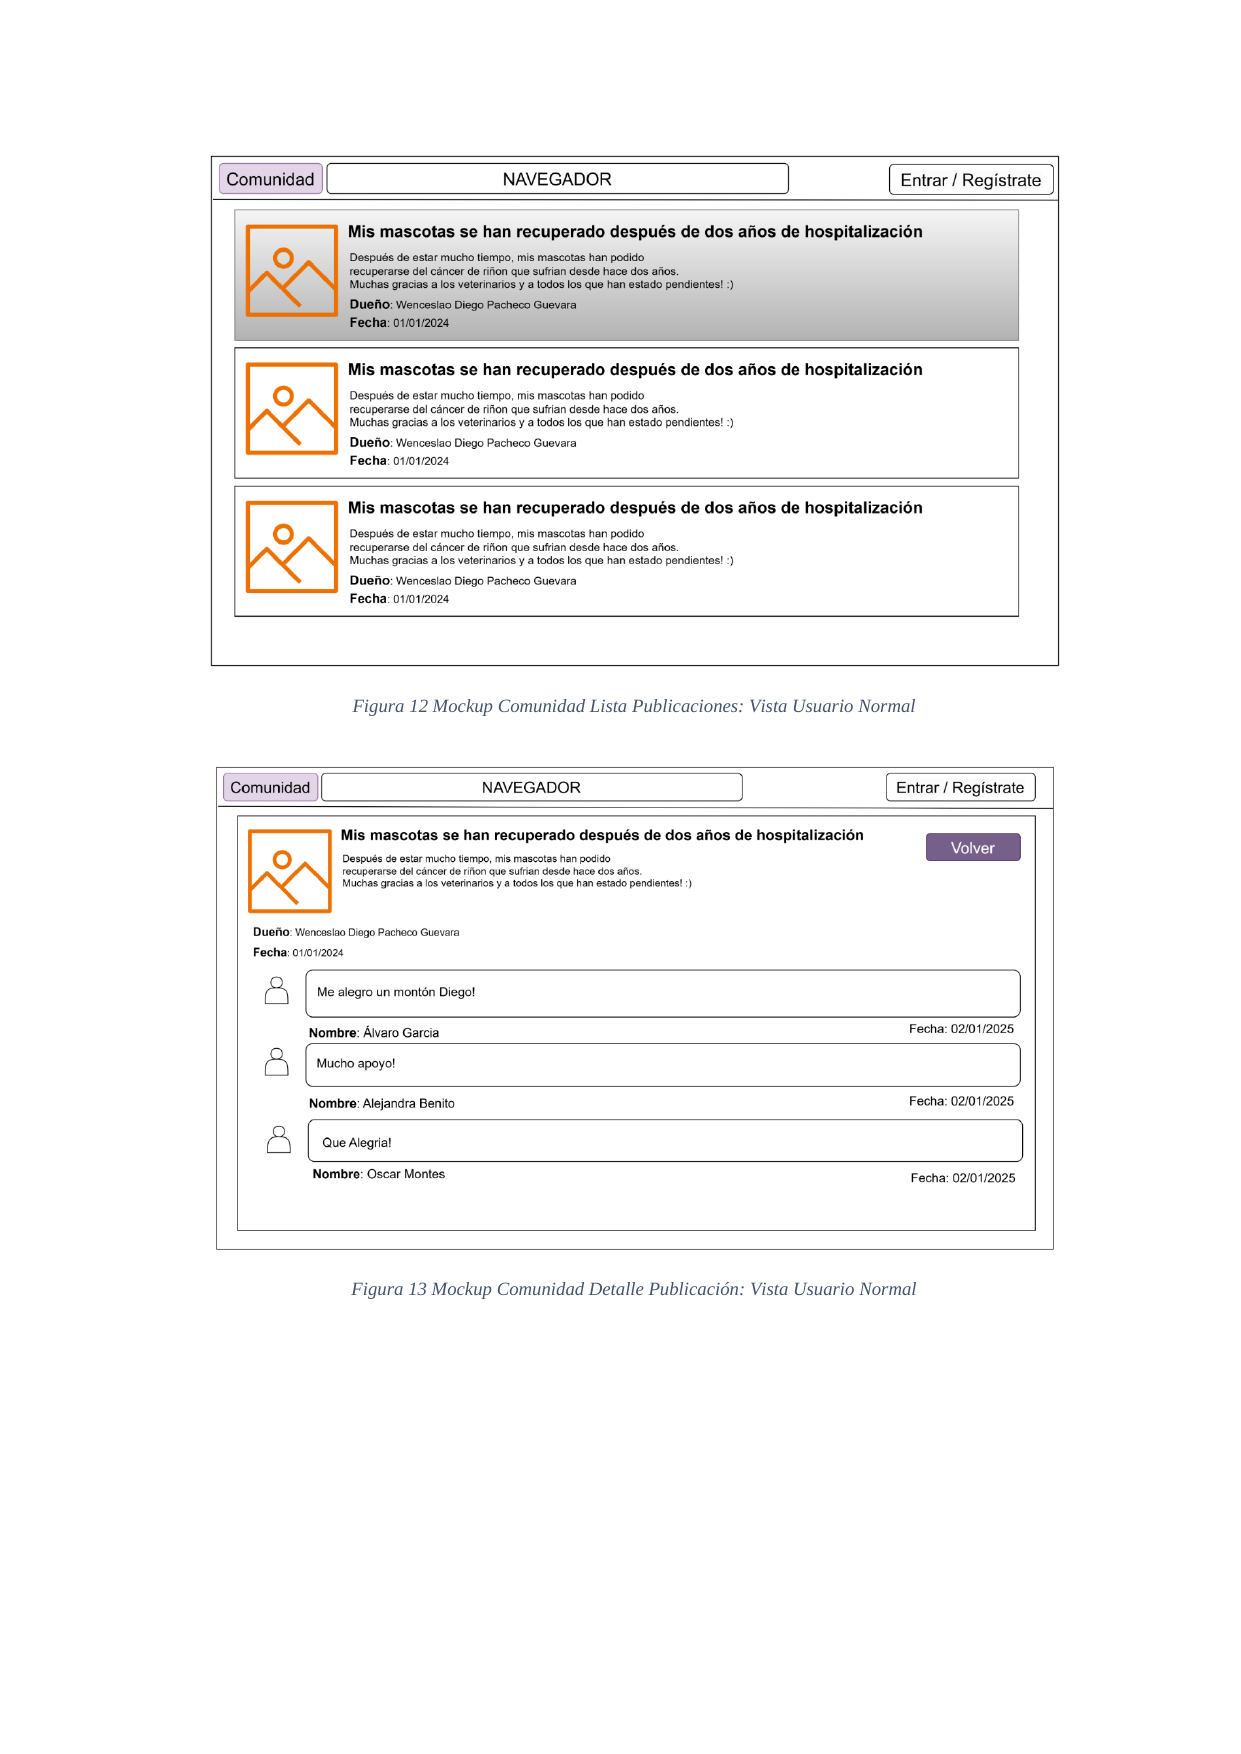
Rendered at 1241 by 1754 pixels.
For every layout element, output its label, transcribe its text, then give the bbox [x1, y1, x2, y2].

text Figura 12 Mockup Comunidad Lista Publicaciones: Vista Usuario Normal [177, 695, 1092, 717]
text Figura 13 Mockup Comunidad Detalle Publicación: Vista Usuario Normal [177, 1278, 1092, 1300]
picture [208, 759, 1062, 1258]
picture [202, 147, 1068, 675]
